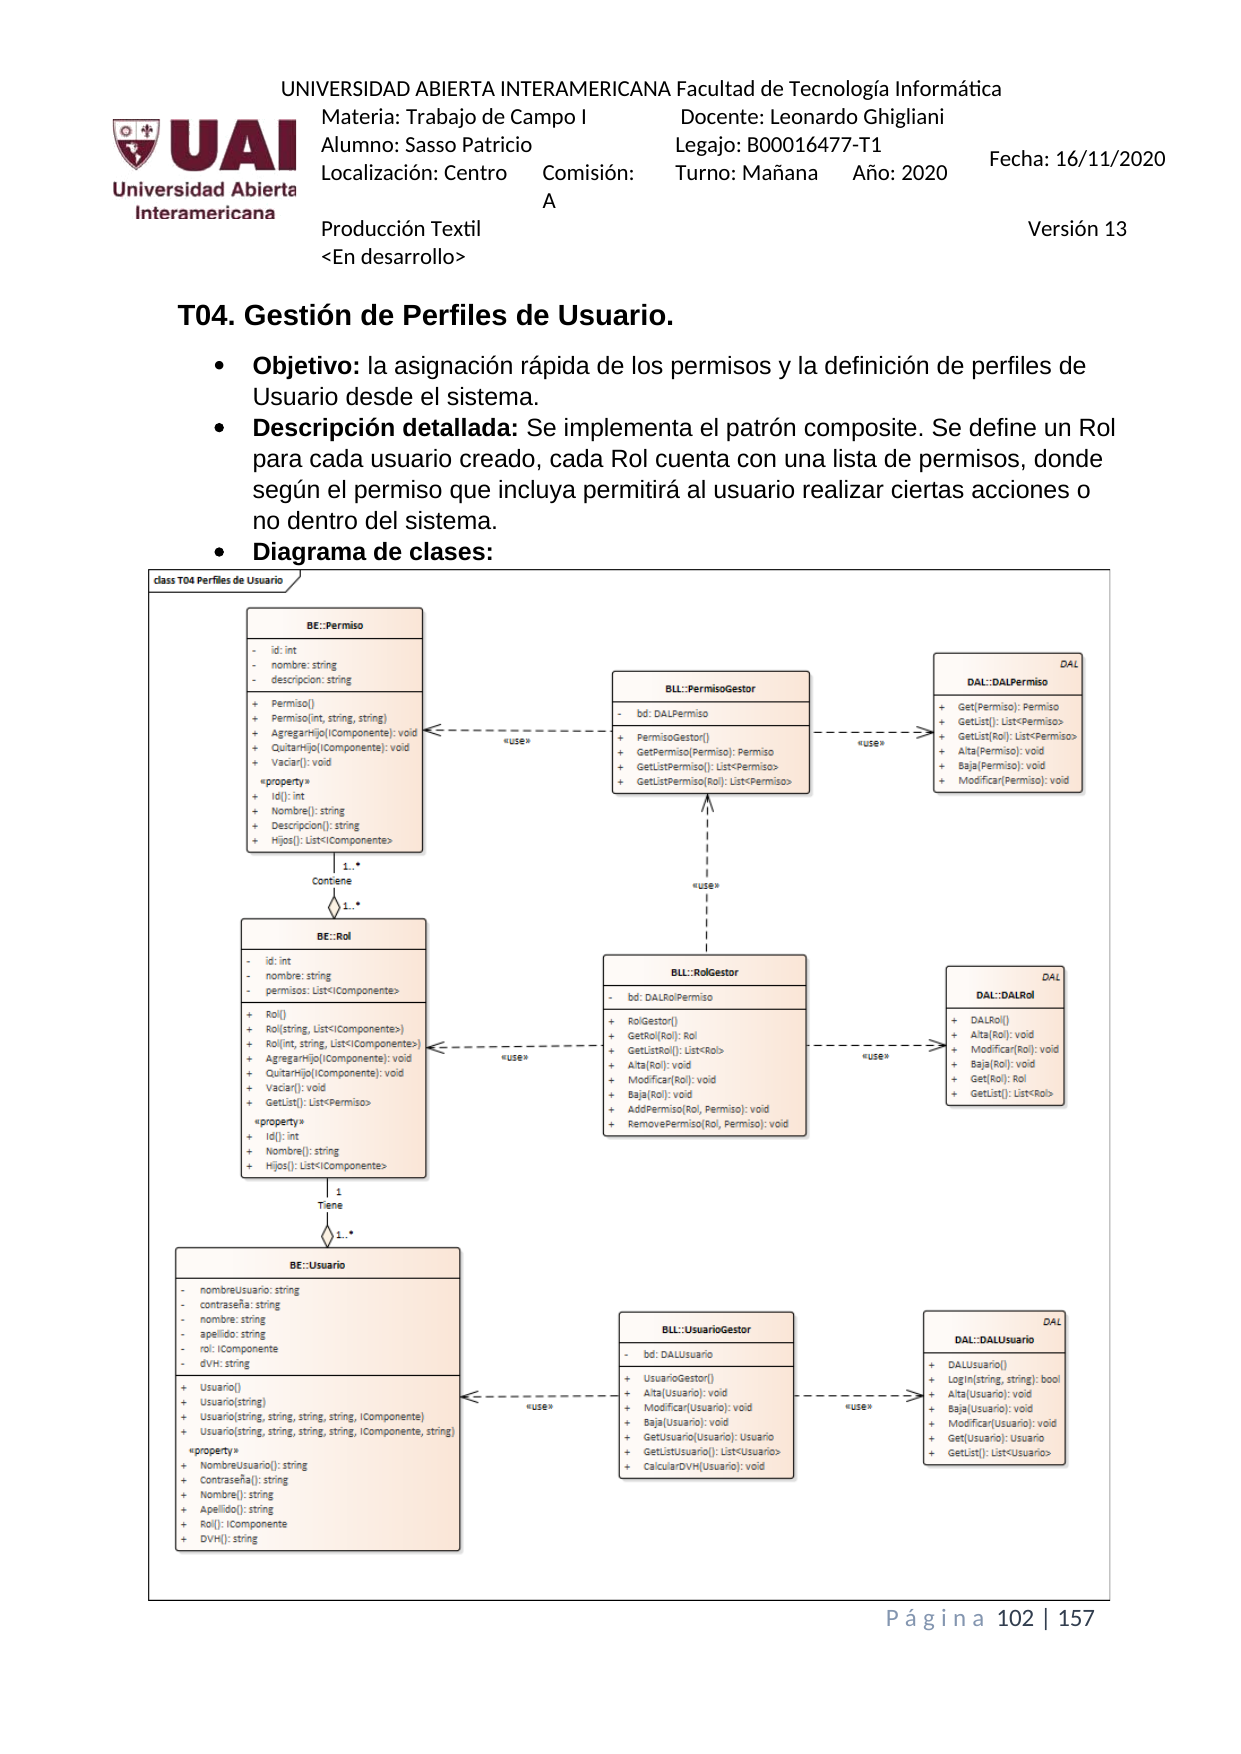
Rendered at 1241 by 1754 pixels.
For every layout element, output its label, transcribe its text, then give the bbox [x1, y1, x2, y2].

list Diagrama de clases: [215, 537, 1122, 566]
subtitle T04. Gestión de Perfiles de Usuario. [177, 298, 1122, 332]
picture [112, 119, 297, 219]
list Objetivo: la asignación rápida de los permisos y la definición de perfiles de Usuario desde el sistema. [215, 351, 1122, 411]
list Descripción detallada: Se implementa el patrón composite. Se define un Rol para cada usuario creado, cada Rol cuenta con una lista de permisos, donde según el permiso que incluya permitirá al usuario realizar ciertas acciones o no dentro del sistema. [215, 413, 1122, 535]
picture [147, 568, 1110, 1601]
